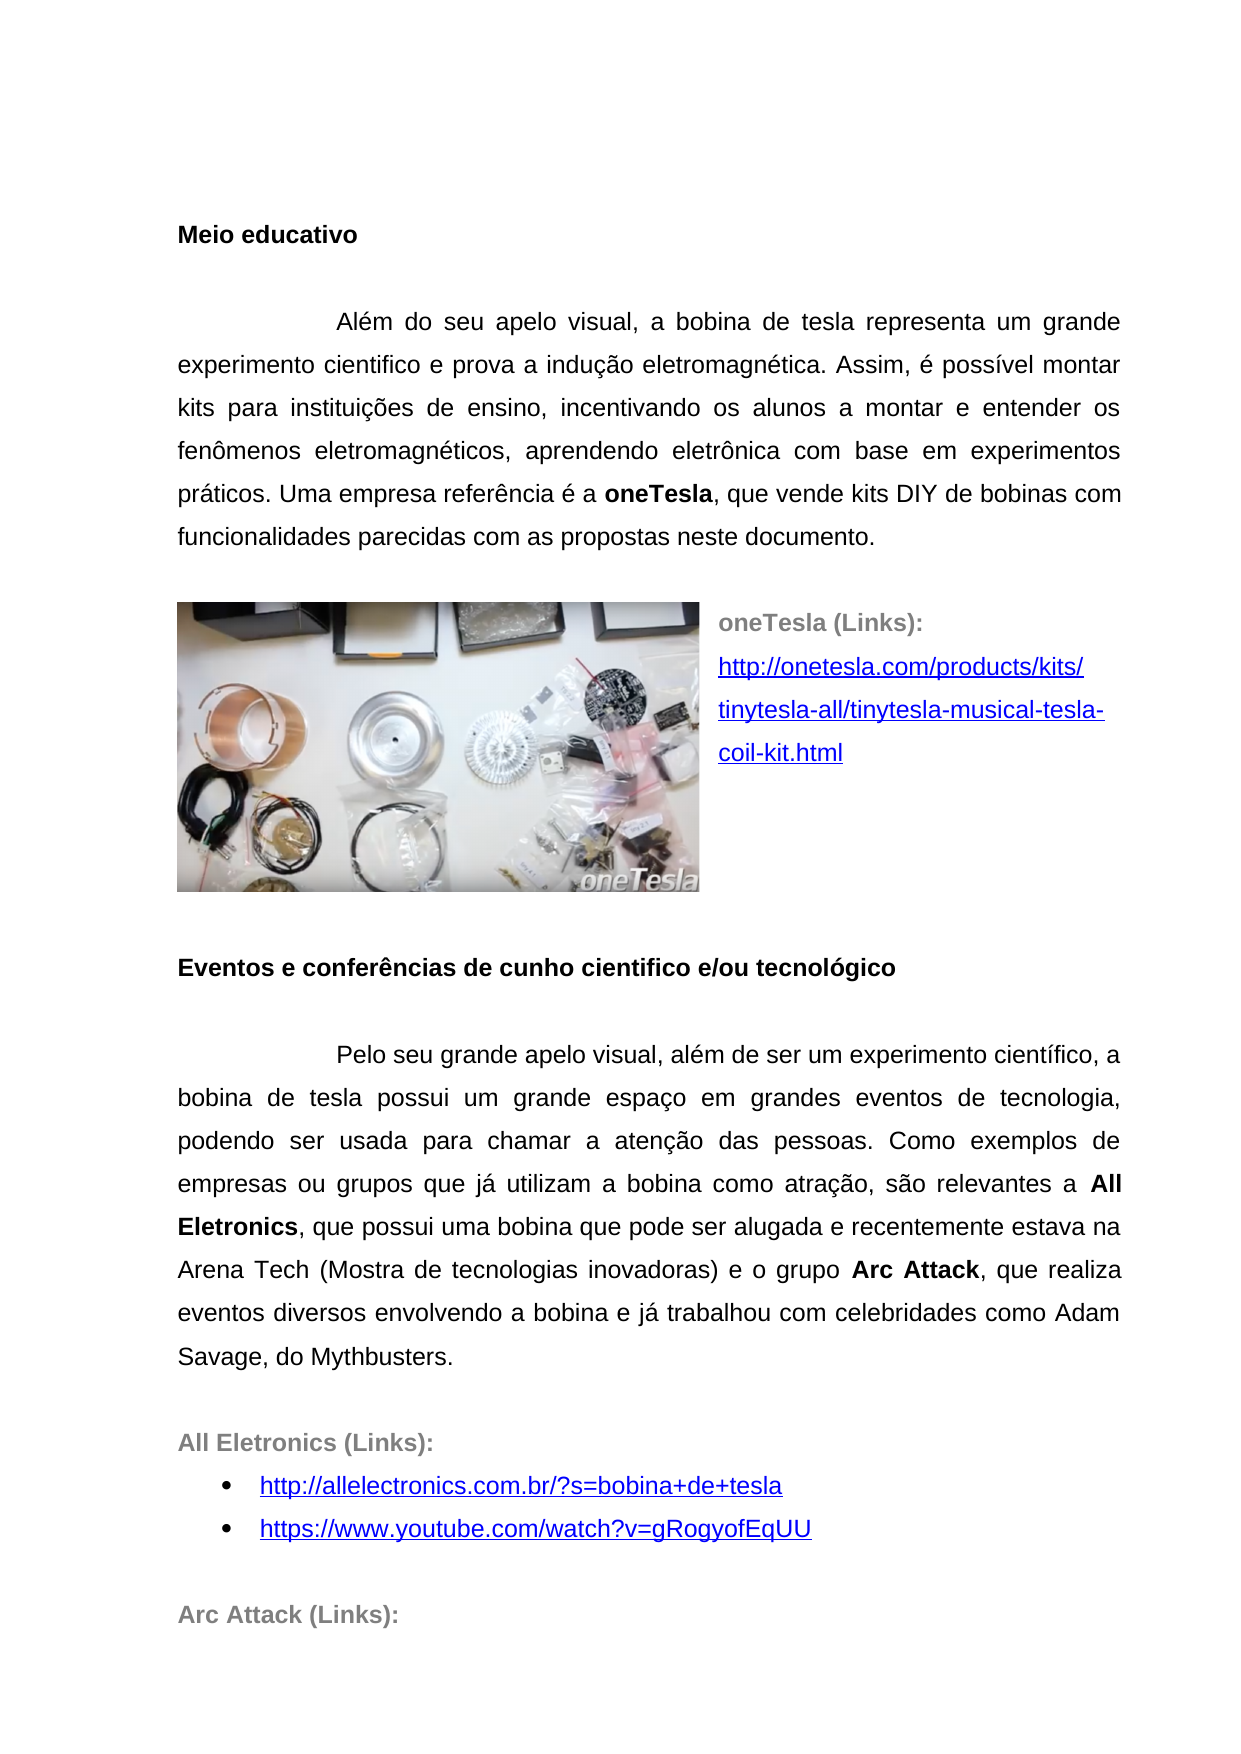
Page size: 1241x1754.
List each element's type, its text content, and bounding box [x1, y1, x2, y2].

text Além do seu apelo visual, a bobina de tesla representa um grande experimento cientifico e prova a indução eletromagnética. Assim, é possível montar kits para instituições de ensino, incentivando os alunos a montar e entender os fenômenos eletromagnéticos, aprendendo eletrônica com base em experimentos práticos. Uma empresa referência é a oneTesla, que vende kits DIY de bobinas com funcionalidades parecidas com as propostas neste documento. [177, 307, 1122, 551]
picture [177, 602, 700, 892]
list http://allelectronics.com.br/?s=bobina+de+tesla [222, 1471, 1122, 1500]
list https://www.youtube.com/watch?v=gRogyofEqUU [222, 1514, 1122, 1543]
text Eventos e conferências de cunho cientifico e/ou tecnológico [177, 953, 1122, 982]
text All Eletronics (Links): [177, 1428, 1122, 1457]
text Meio educativo [177, 220, 1122, 249]
text oneTesla (Links): [700, 608, 1122, 637]
text http://onetesla.com/products/kits/tinytesla-all/tinytesla-musical-tesla-coil-kit.html [700, 652, 1122, 767]
text Arc Attack (Links): [177, 1601, 1122, 1629]
text Pelo seu grande apelo visual, além de ser um experimento científico, a bobina de tesla possui um grande espaço em grandes eventos de tecnologia, podendo ser usada para chamar a atenção das pessoas. Como exemplos de empresas ou grupos que já utilizam a bobina como atração, são relevantes a All Eletronics, que possui uma bobina que pode ser alugada e recentemente estava na Arena Tech (Mostra de tecnologias inovadoras) e o grupo Arc Attack, que realiza eventos diversos envolvendo a bobina e já trabalhou com celebridades como Adam Savage, do Mythbusters. [177, 1040, 1122, 1370]
